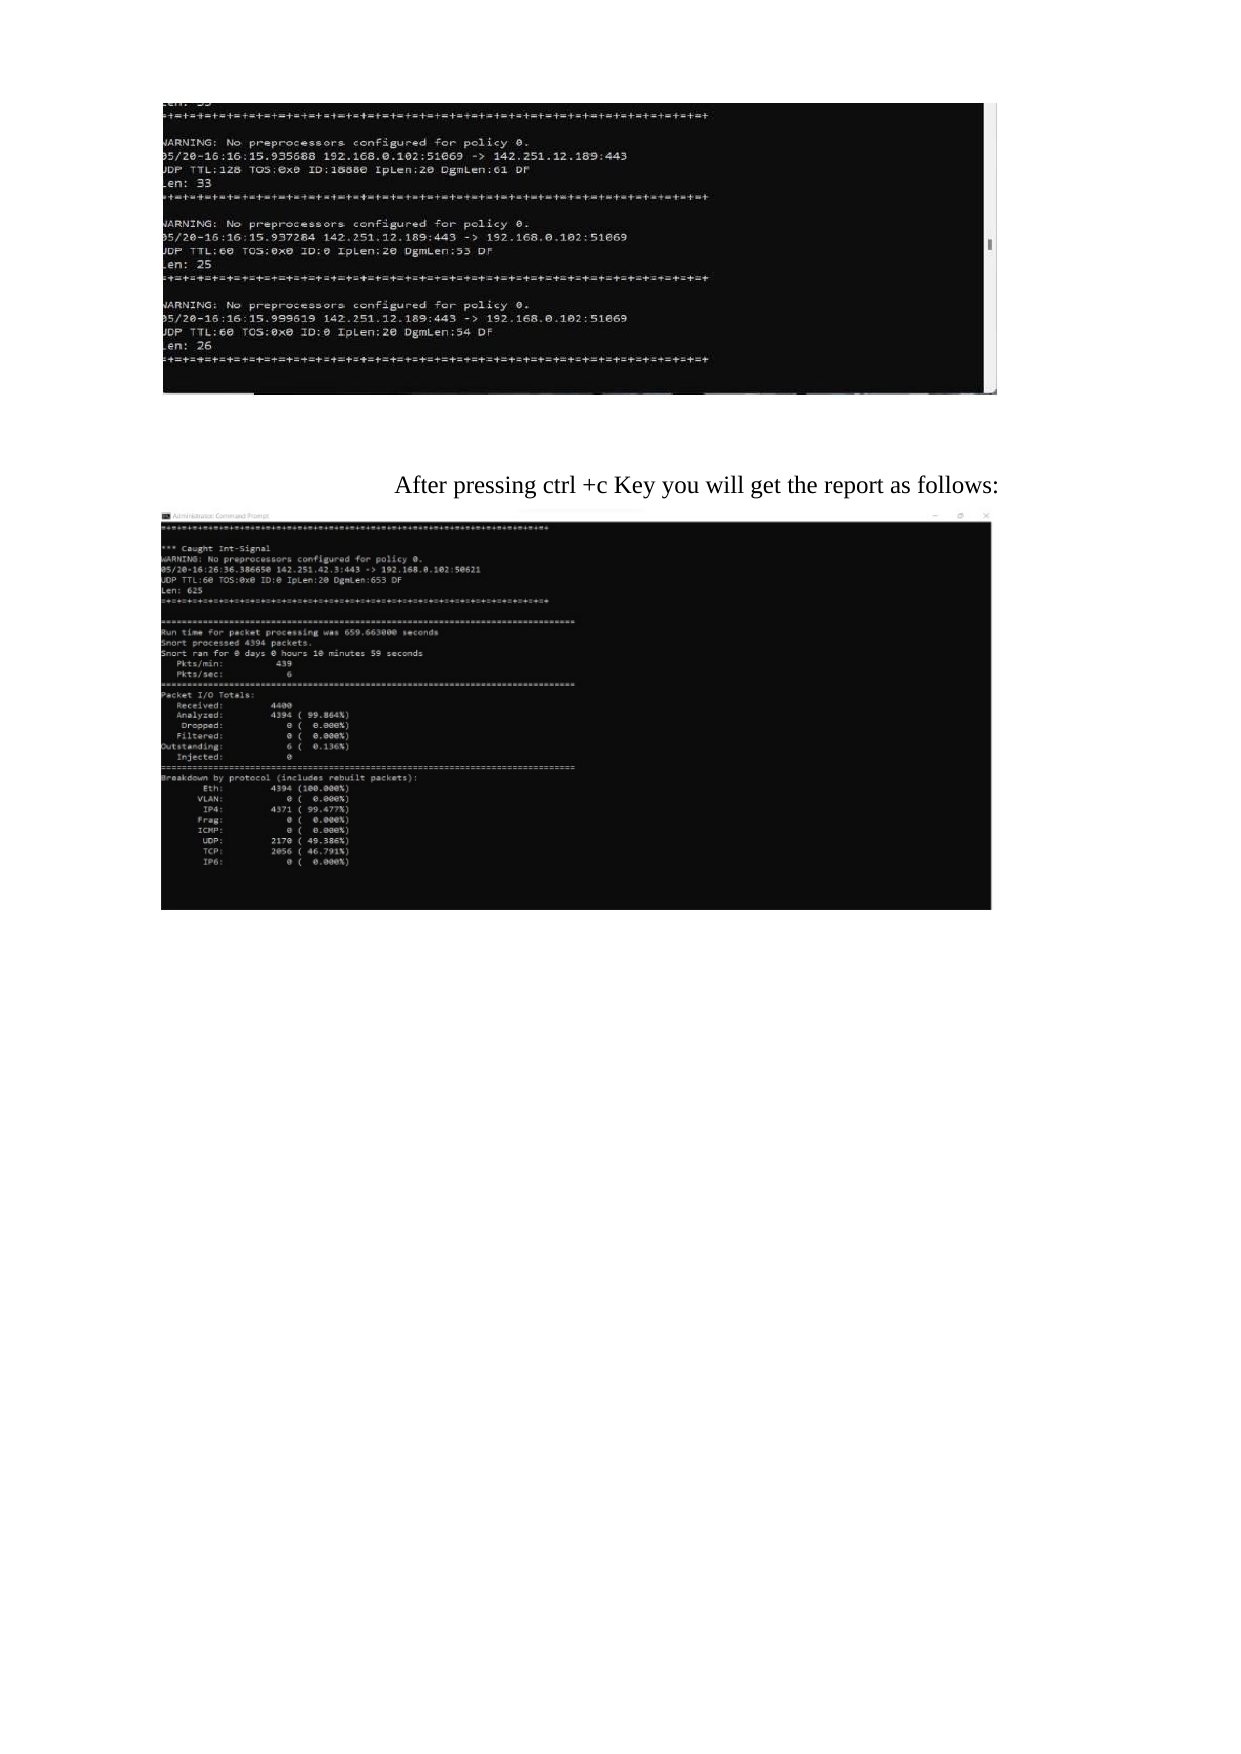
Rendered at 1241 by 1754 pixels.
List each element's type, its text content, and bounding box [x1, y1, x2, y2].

picture [160, 507, 993, 911]
picture [160, 103, 999, 398]
